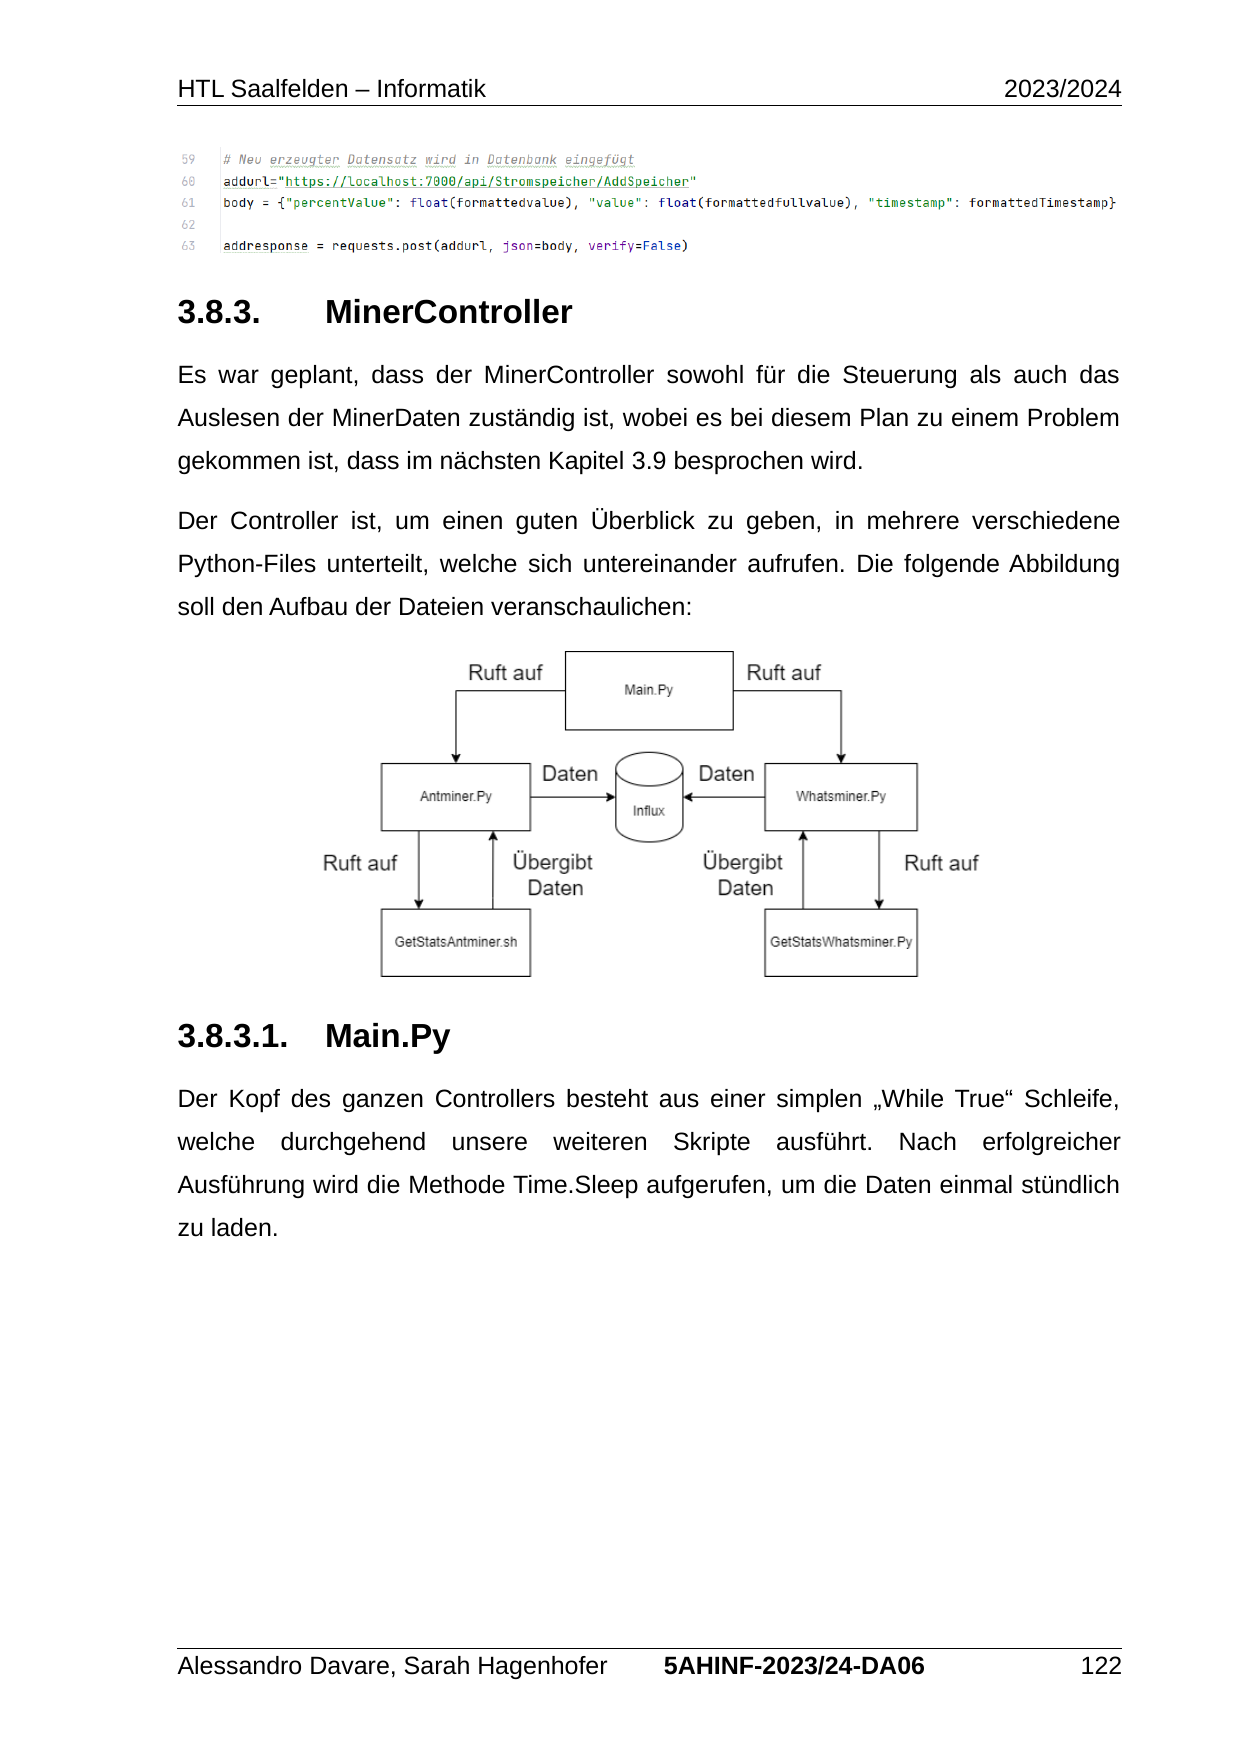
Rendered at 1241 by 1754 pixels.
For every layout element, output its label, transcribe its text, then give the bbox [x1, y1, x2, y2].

text Der Kopf des ganzen Controllers besteht aus einer simplen „While True“ Schleife, welche durchgehend unsere weiteren Skripte ausführt. Nach erfolgreicher Ausführung wird die Methode Time.Sleep aufgerufen, um die Daten einmal stündlich zu laden. [177, 1084, 1122, 1242]
picture [177, 147, 1123, 253]
picture [309, 651, 990, 977]
subtitle MinerController [177, 292, 1122, 330]
text Der Controller ist, um einen guten Überblick zu geben, in mehrere verschiedene Python-Files unterteilt, welche sich untereinander aufrufen. Die folgende Abbildung soll den Aufbau der Dateien veranschaulichen: [177, 506, 1122, 621]
text Es war geplant, dass der MinerController sowohl für die Steuerung als auch das Auslesen der MinerDaten zuständig ist, wobei es bei diesem Plan zu einem Problem gekommen ist, dass im nächsten Kapitel 3.9 besprochen wird. [177, 360, 1122, 475]
subtitle Main.Py [177, 1016, 1122, 1054]
